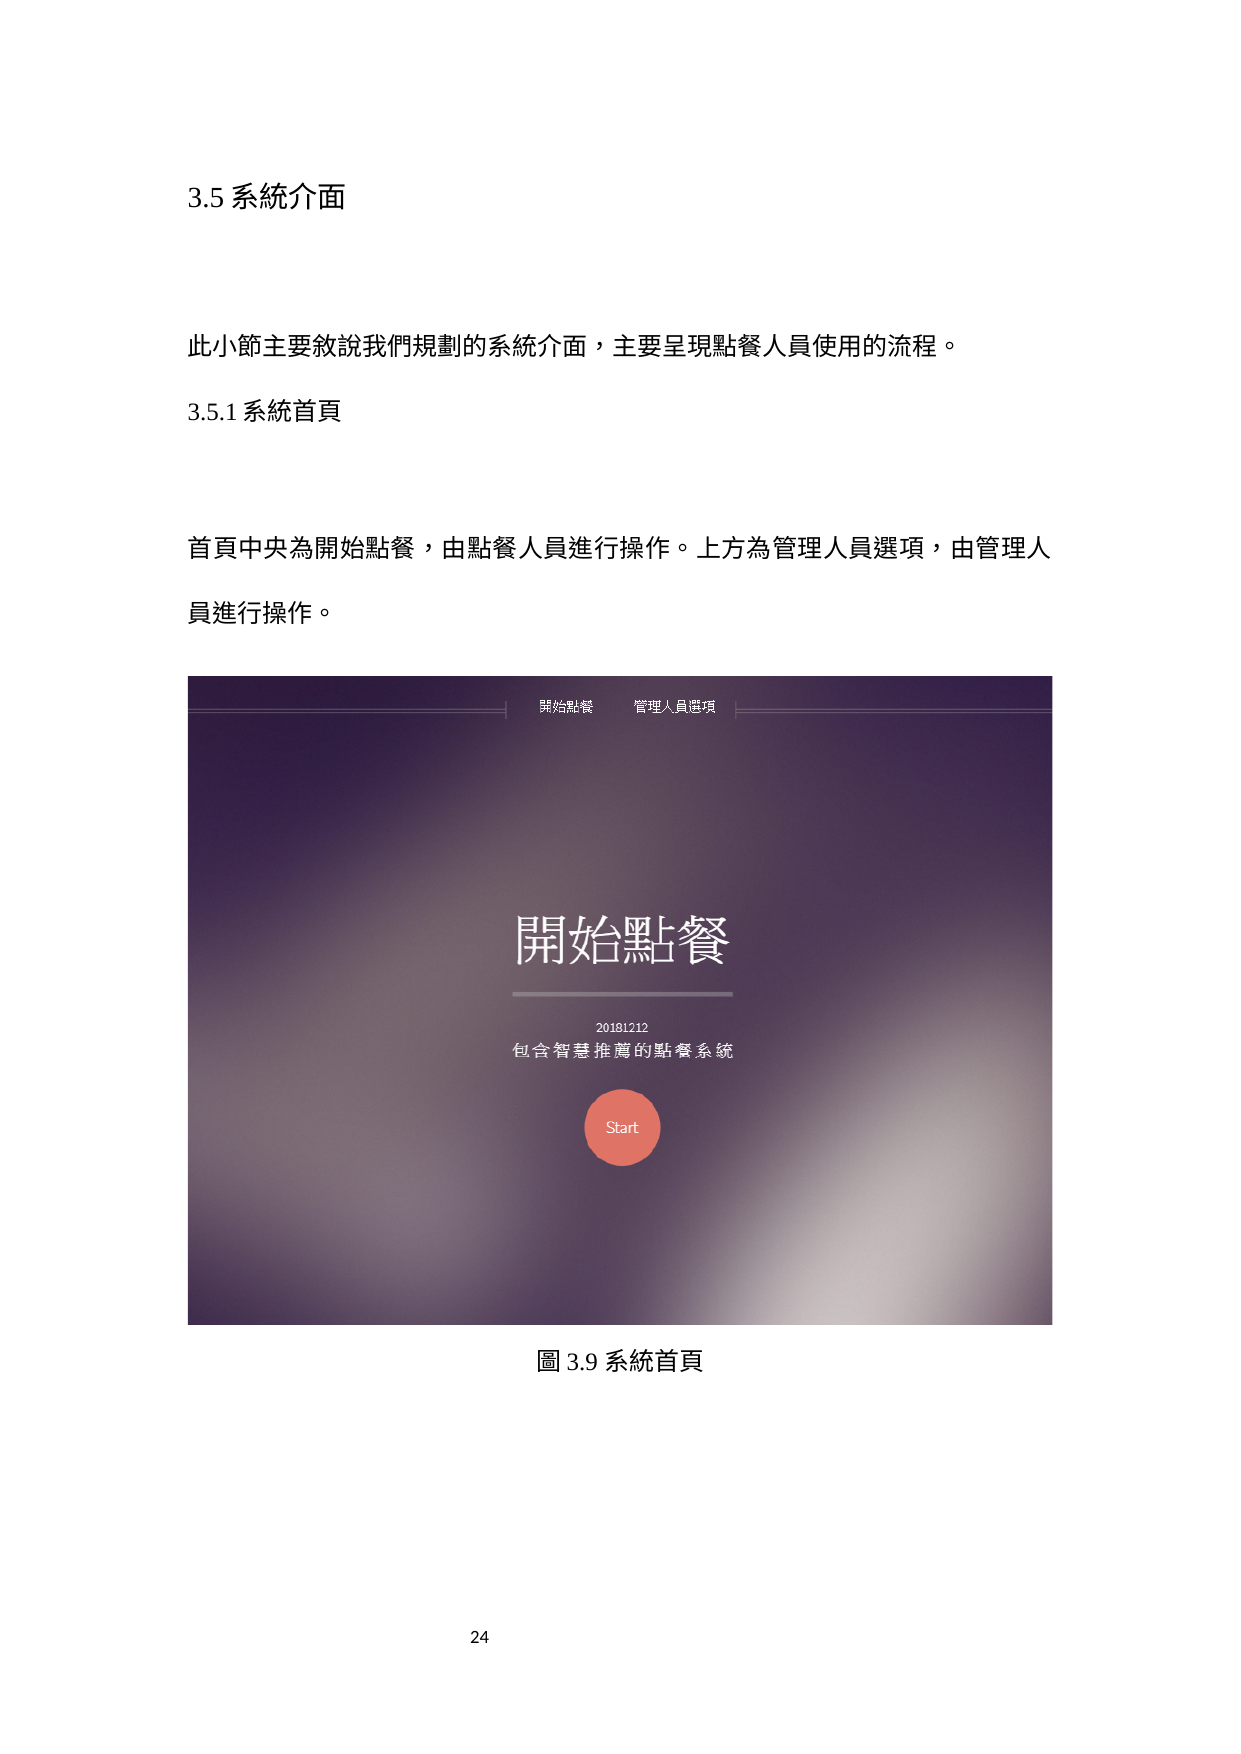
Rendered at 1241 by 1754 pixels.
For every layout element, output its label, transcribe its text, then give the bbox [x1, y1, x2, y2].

text 此小節主要敘說我們規劃的系統介面，主要呈現點餐人員使用的流程。 [187, 312, 1053, 377]
subtitle 3.5系統介面 [187, 162, 1053, 227]
text 首頁中央為開始點餐，由點餐人員進行操作。上方為管理人員選項，由管理人員進行操作。 [187, 514, 1053, 644]
subtitle 3.5.1系統首頁 [187, 377, 1053, 442]
text 圖3.9 系統首頁 [187, 1327, 1053, 1392]
picture [187, 676, 1053, 1325]
